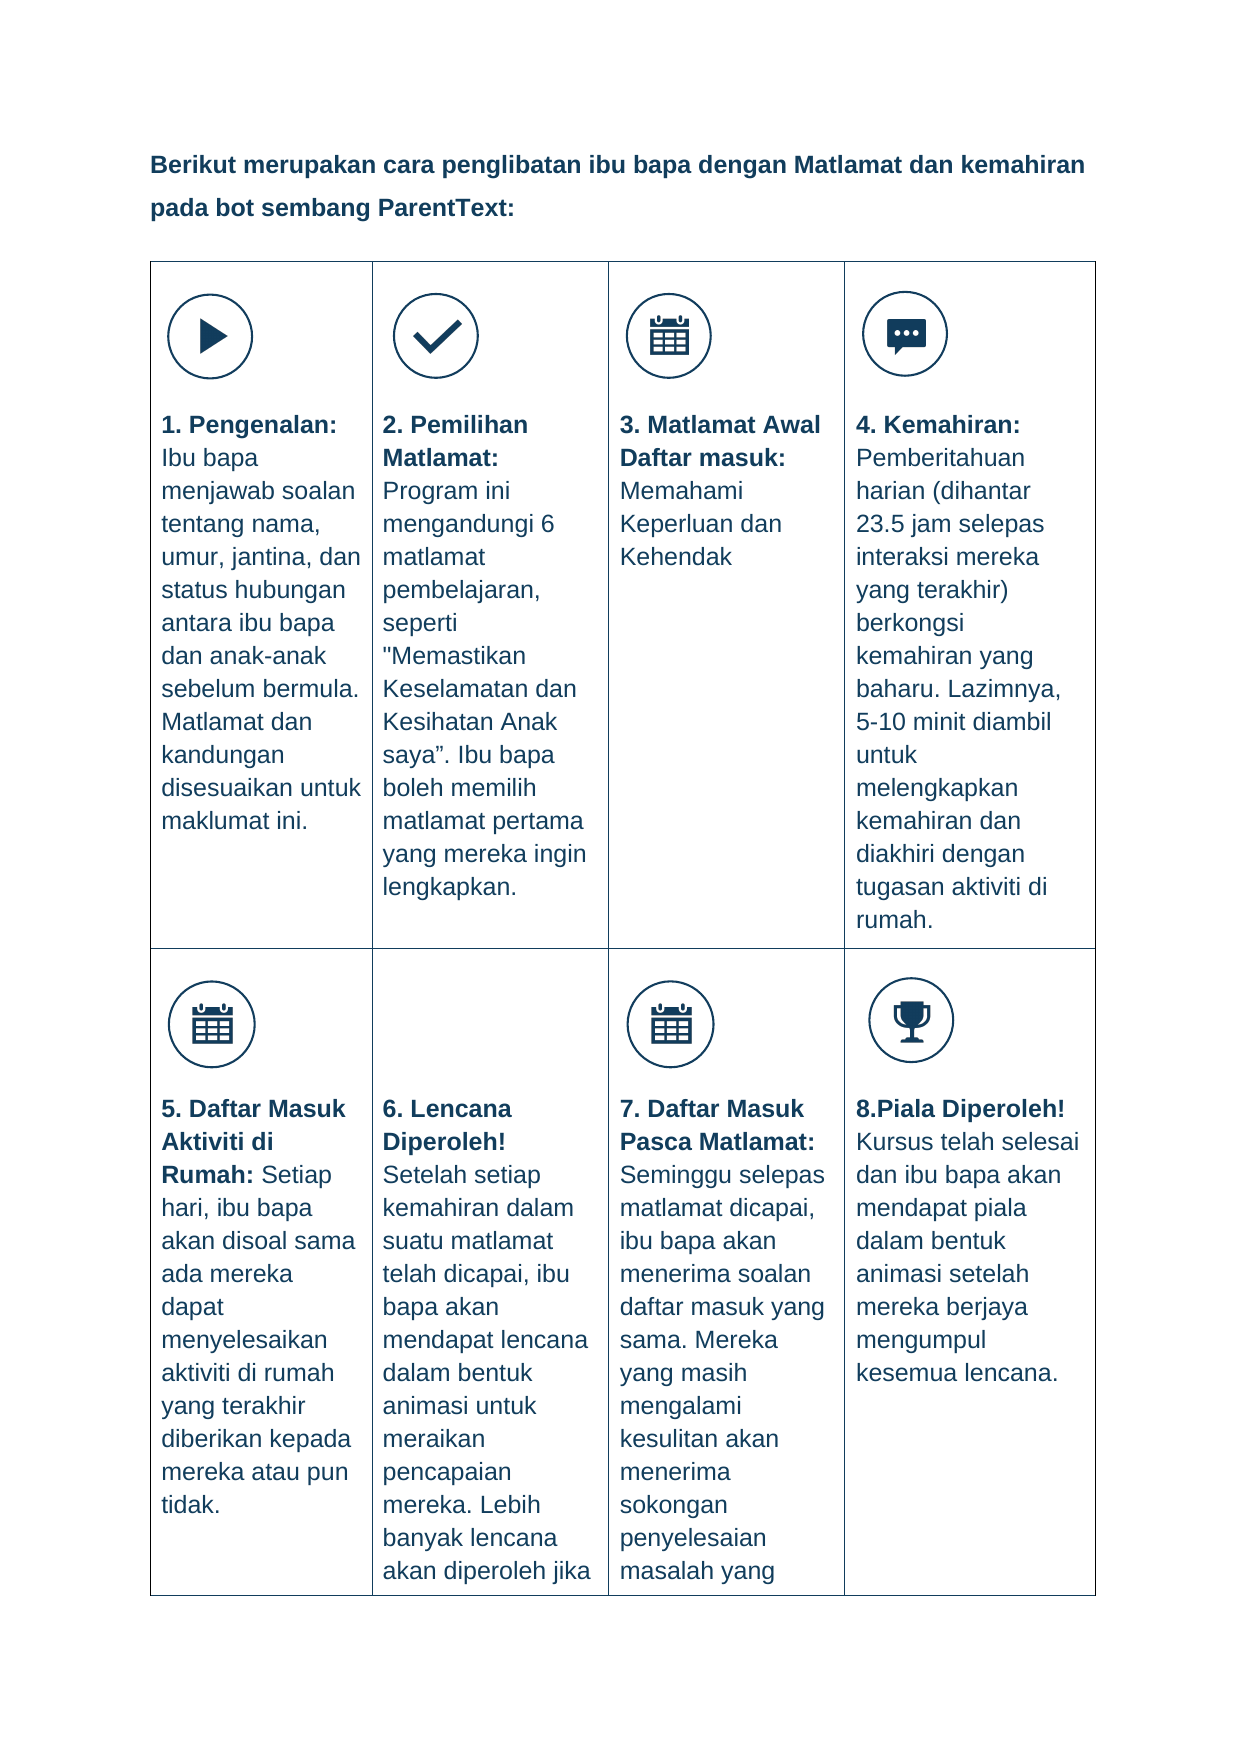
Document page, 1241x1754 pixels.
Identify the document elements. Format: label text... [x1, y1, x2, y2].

table_cell [373, 949, 608, 1083]
picture [184, 995, 241, 1052]
table_header [151, 262, 372, 399]
picture [642, 307, 697, 363]
picture [879, 309, 934, 365]
table_cell 1. Pengenalan: Ibu bapa menjawab soalan tentang nama, umur, jantina, dan status hubungan antara ibu bapa dan anak-anak sebelum bermula. Matlamat dan kandungan disesuaikan untuk maklumat ini. [151, 399, 372, 948]
picture [191, 313, 237, 359]
picture [887, 997, 937, 1047]
picture [643, 995, 700, 1052]
table_cell 2. Pemilihan Matlamat: Program ini mengandungi 6 matlamat pembelajaran, seperti "Memastikan Keselamatan dan Kesihatan Anak saya”. Ibu bapa boleh memilih matlamat pertama yang mereka ingin lengkapkan. [373, 399, 608, 948]
table_header [845, 262, 1095, 399]
subtitle Berikut merupakan cara penglibatan ibu bapa dengan Matlamat dan kemahiran pada bot sembang ParentText: [150, 150, 1090, 222]
table_header [373, 262, 608, 399]
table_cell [373, 1084, 608, 1595]
table_cell [609, 949, 844, 1083]
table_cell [609, 1084, 844, 1595]
table_cell 3. Matlamat Awal Daftar masuk: Memahami Keperluan dan Kehendak [609, 399, 844, 948]
table_header [609, 262, 844, 399]
table_cell 4. Kemahiran: Pemberitahuan harian (dihantar 23.5 jam selepas interaksi mereka yang terakhir) berkongsi kemahiran yang baharu. Lazimnya, 5-10 minit diambil untuk melengkapkan kemahiran dan diakhiri dengan tugasan aktiviti di rumah. [845, 399, 1095, 948]
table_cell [845, 1084, 1095, 1595]
table_cell [151, 949, 372, 1083]
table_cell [151, 1084, 372, 1595]
picture [412, 311, 463, 362]
table_cell [845, 949, 1095, 1083]
